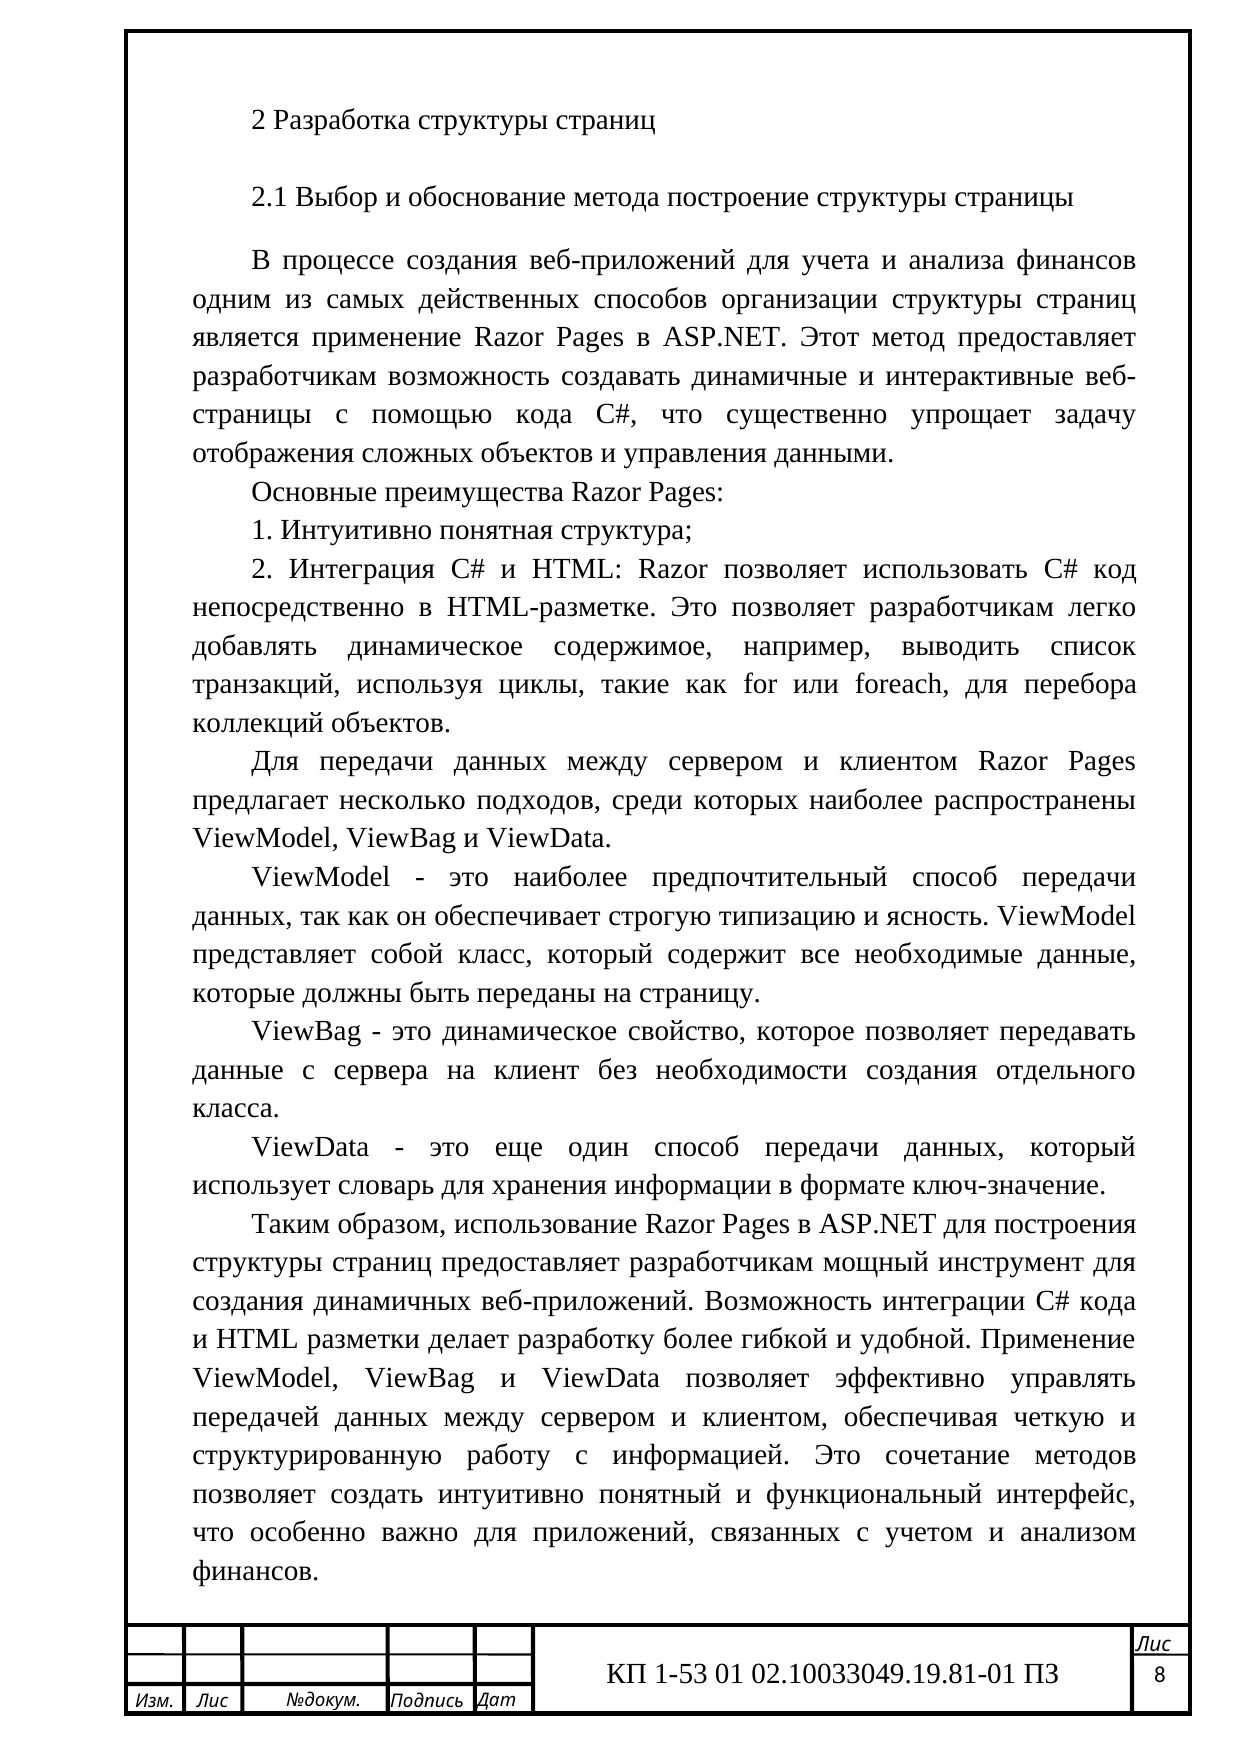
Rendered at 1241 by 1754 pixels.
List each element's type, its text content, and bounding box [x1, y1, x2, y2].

text 1. Интуитивно понятная структура; [192, 512, 1137, 546]
text ViewData - это еще один способ передачи данных, который использует словарь для хранения информации в формате ключ-значение. [192, 1129, 1137, 1201]
text 2. Интеграция C# и HTML: Razor позволяет использовать C# код непосредственно в HTML-разметке. Это позволяет разработчикам легко добавлять динамическое содержимое, например, выводить список транзакций, используя циклы, такие как for или foreach, для перебора коллекций объектов. [192, 551, 1137, 738]
text Для передачи данных между сервером и клиентом Razor Pages предлагает несколько подходов, среди которых наиболее распространены ViewModel, ViewBag и ViewData. [192, 743, 1137, 854]
text В процессе создания веб-приложений для учета и анализа финансов одним из самых действенных способов организации структуры страниц является применение Razor Pages в ASP.NET. Этот метод предоставляет разработчикам возможность создавать динамичные и интерактивные веб-страницы с помощью кода C#, что существенно упрощает задачу отображения сложных объектов и управления данными. [192, 242, 1137, 469]
text Основные преимущества Razor Pages: [192, 474, 1137, 507]
text ViewModel - это наиболее предпочтительный способ передачи данных, так как он обеспечивает строгую типизацию и ясность. ViewModel представляет собой класс, который содержит все необходимые данные, которые должны быть переданы на страницу. [192, 859, 1137, 1008]
text 2.1 Выбор и обоснование метода построение структуры страницы [177, 179, 1152, 212]
text ViewBag - это динамическое свойство, которое позволяет передавать данные с сервера на клиент без необходимости создания отдельного класса. [192, 1013, 1137, 1124]
text 2 Разработка структуры страниц [177, 102, 1152, 135]
text Таким образом, использование Razor Pages в ASP.NET для построения структуры страниц предоставляет разработчикам мощный инструмент для создания динамичных веб-приложений. Возможность интеграции C# кода и HTML разметки делает разработку более гибкой и удобной. Применение ViewModel, ViewBag и ViewData позволяет эффективно управлять передачей данных между сервером и клиентом, обеспечивая четкую и структурированную работу с информацией. Это сочетание методов позволяет создать интуитивно понятный и функциональный интерфейс, что особенно важно для приложений, связанных с учетом и анализом финансов. [192, 1206, 1137, 1586]
